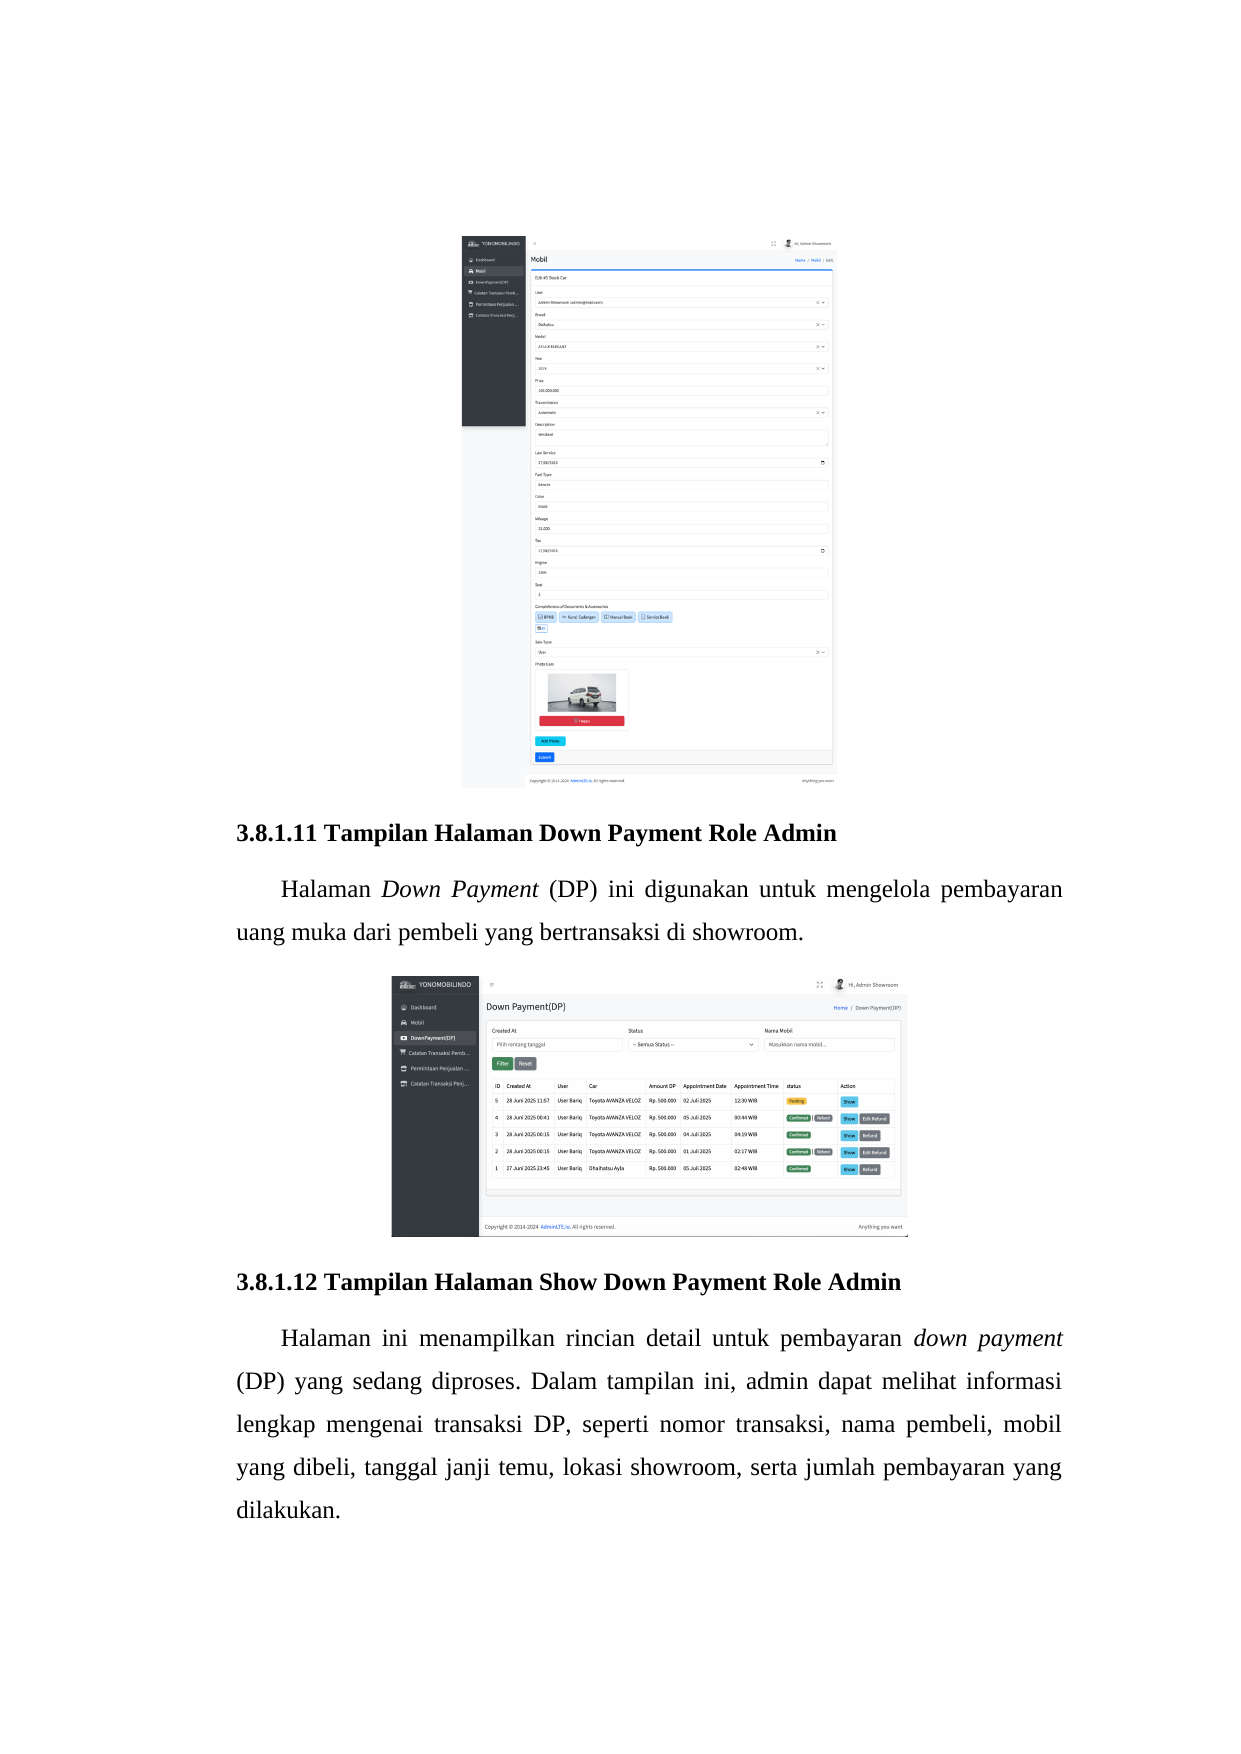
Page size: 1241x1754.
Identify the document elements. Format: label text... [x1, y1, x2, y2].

text Halaman Down Payment (DP) ini digunakan untuk mengelola pembayaran uang muka dari pembeli yang bertransaksi di showroom. [236, 874, 1063, 946]
subtitle 3.8.1.12 Tampilan Halaman Show Down Payment Role Admin [236, 1267, 1063, 1296]
picture [461, 236, 838, 788]
text Halaman ini menampilkan rincian detail untuk pembayaran down payment (DP) yang sedang diproses. Dalam tampilan ini, admin dapat melihat informasi lengkap mengenai transaksi DP, seperti nomor transaksi, nama pembeli, mobil yang dibeli, tanggal janji temu, lokasi showroom, serta jumlah pembayaran yang dilakukan. [236, 1323, 1063, 1524]
subtitle 3.8.1.11 Tampilan Halaman Down Payment Role Admin [236, 818, 1063, 847]
picture [391, 976, 908, 1237]
